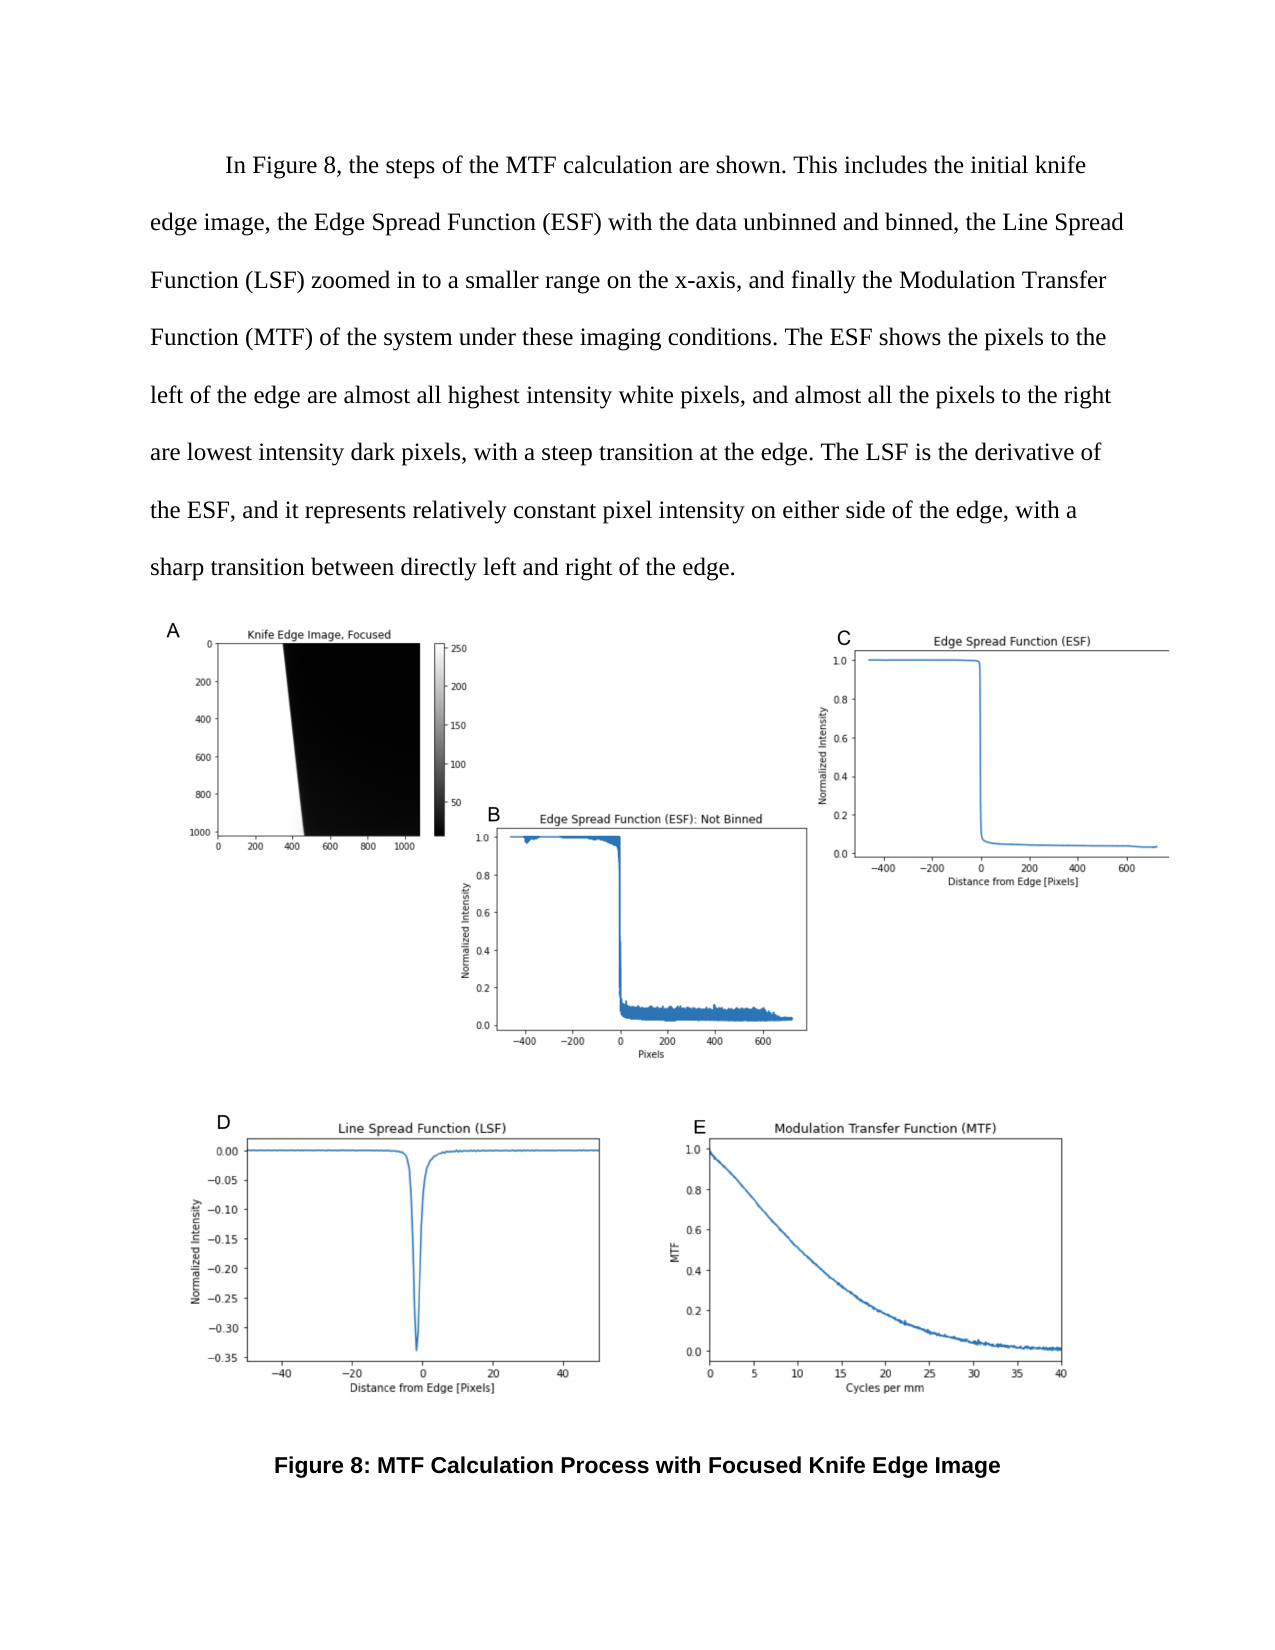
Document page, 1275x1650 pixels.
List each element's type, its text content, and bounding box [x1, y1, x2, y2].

picture [150, 1087, 1159, 1427]
text In Figure 8, the steps of the MTF calculation are shown. This includes the initial knife edge image, the Edge Spread Function (ESF) with the data unbinned and binned, the Line Spread Function (LSF) zoomed in to a smaller range on the x-axis, and finally the Modulation Transfer Function (MTF) of the system under these imaging conditions. The ESF shows the pixels to the left of the edge are almost all highest intensity white pixels, and almost all the pixels to the right are lowest intensity dark pixels, with a steep transition at the edge. The LSF is the derivative of the ESF, and it represents relatively constant pixel intensity on either side of the edge, with a sharp transition between directly left and right of the edge. [150, 150, 1125, 581]
text Figure 8: MTF Calculation Process with Focused Knife Edge Image [150, 1452, 1125, 1479]
picture [150, 610, 1170, 1061]
